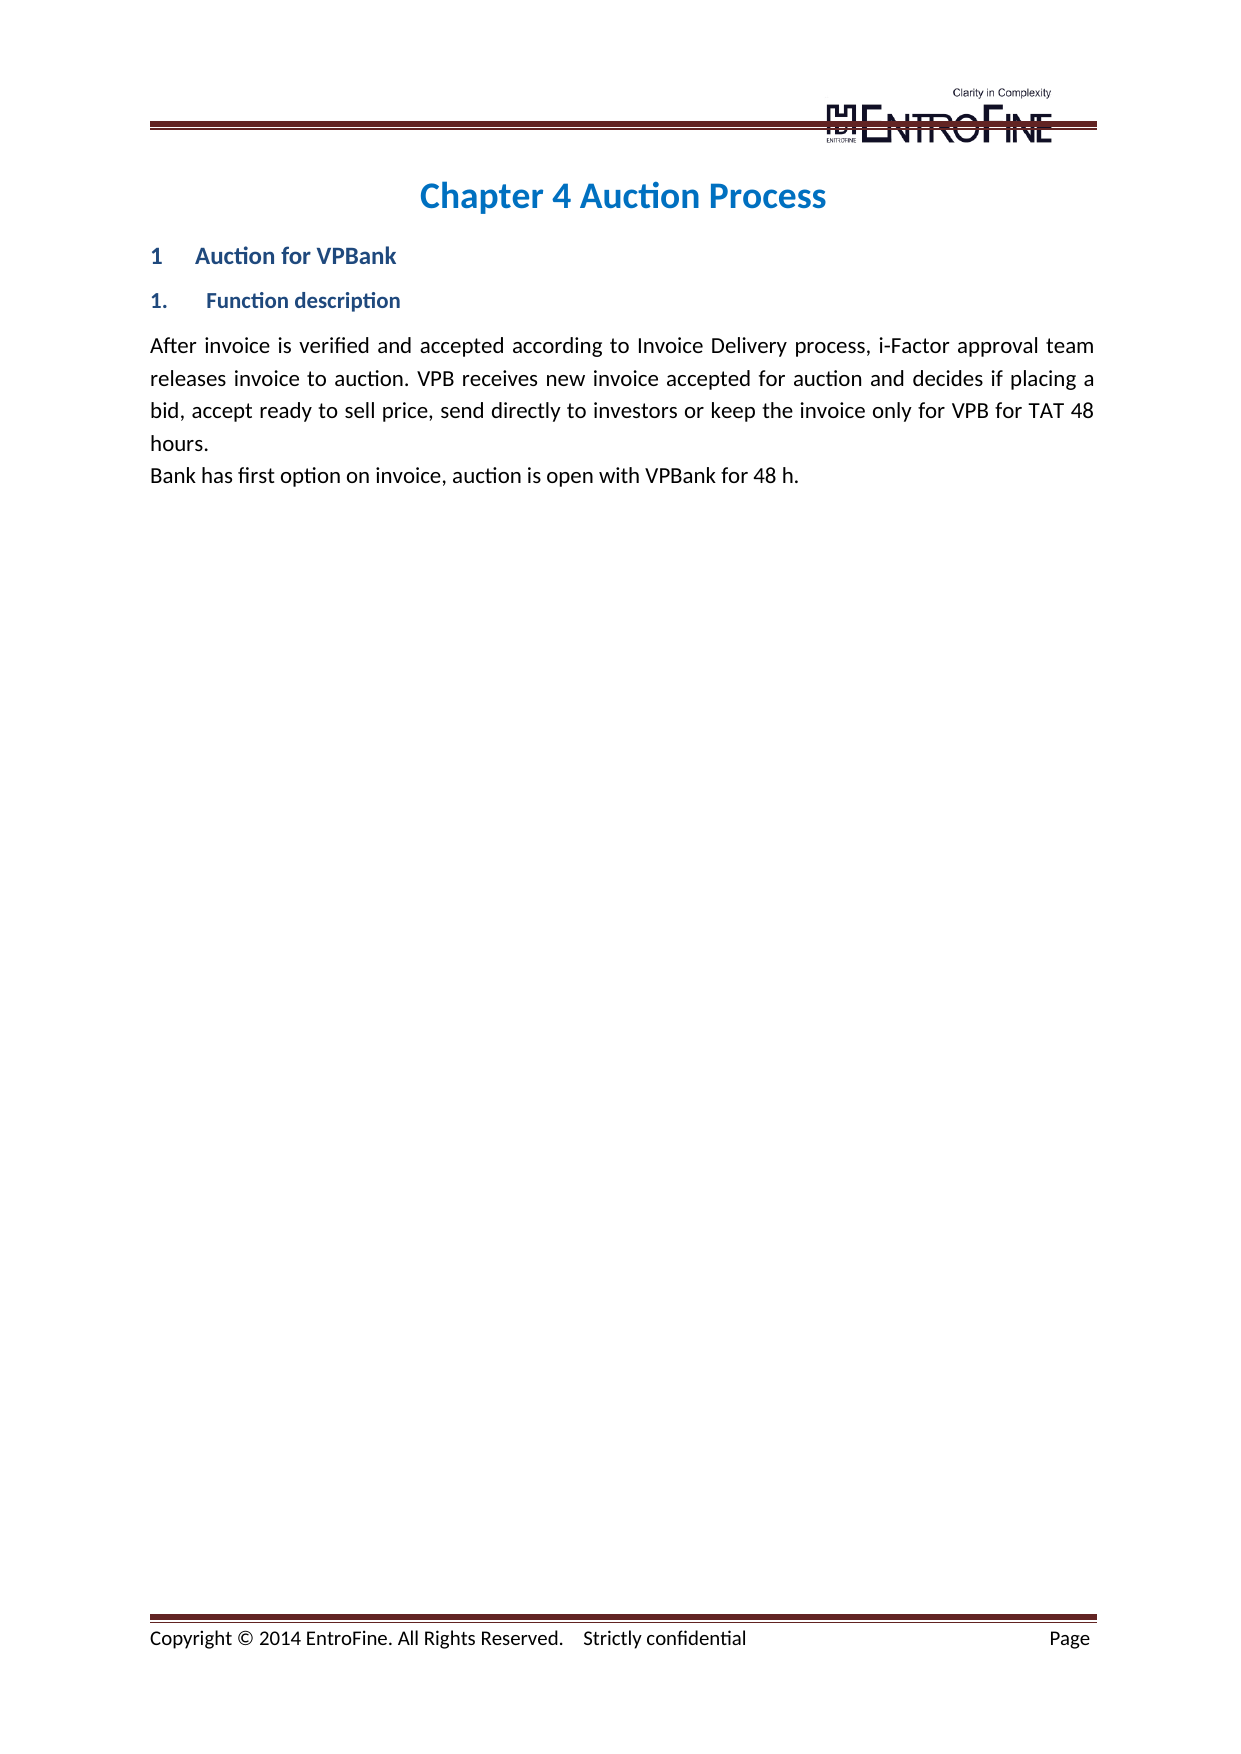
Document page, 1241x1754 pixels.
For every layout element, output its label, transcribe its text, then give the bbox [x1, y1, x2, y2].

text Chapter 4 Auction Process [150, 162, 1097, 227]
picture [824, 130, 1054, 145]
text After invoice is verified and accepted according to Invoice Delivery process, i-Factor approval team releases invoice to auction. VPB receives new invoice accepted for auction and decides if placing a bid, accept ready to sell price, send directly to investors or keep the invoice only for VPB for TAT 48 hours. [150, 329, 1097, 459]
picture [824, 87, 1054, 121]
subtitle Auction for VPBank [150, 239, 1097, 272]
subtitle Function description [150, 284, 1097, 317]
text Bank has first option on invoice, auction is open with VPBank for 48 h. [150, 459, 1097, 492]
